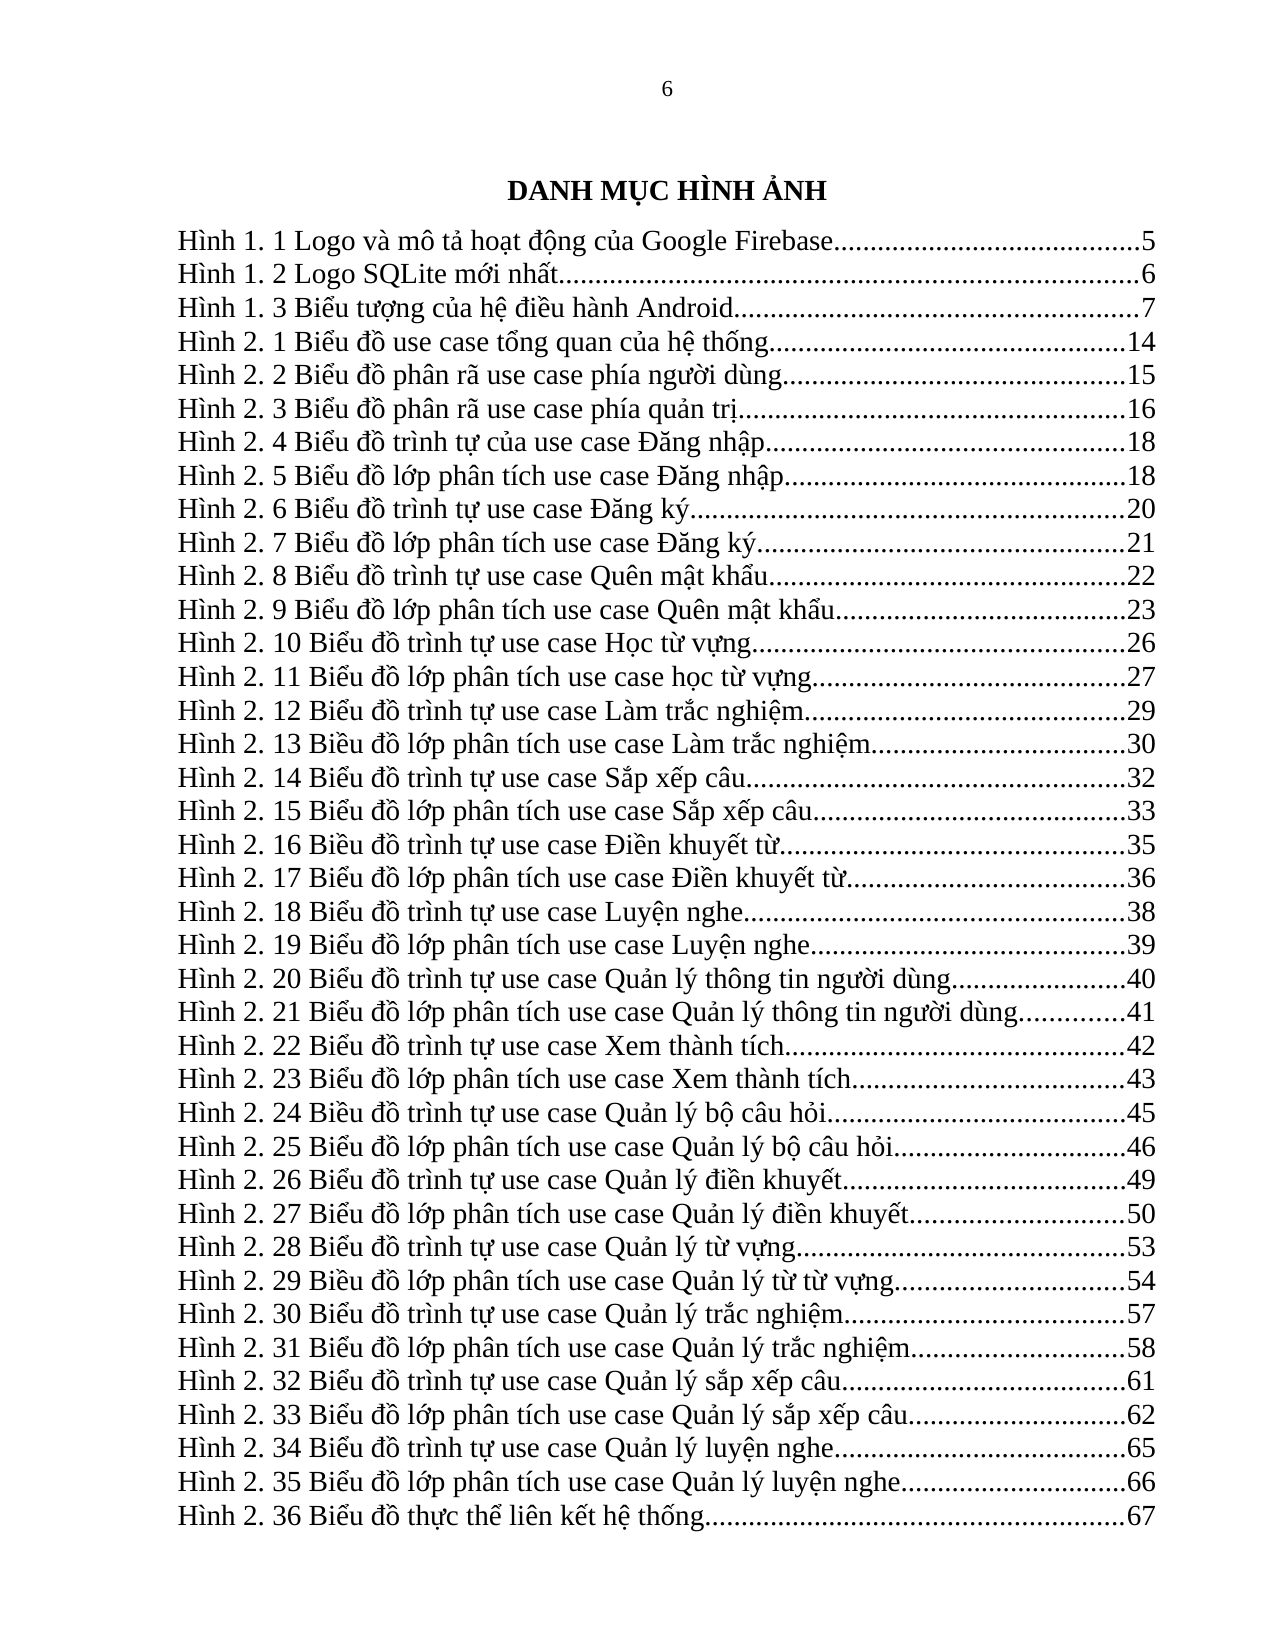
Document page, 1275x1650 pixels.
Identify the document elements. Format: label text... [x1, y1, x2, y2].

text Hình 2. 36 Biểu đồ thực thể liên kết hệ thống 67 [177, 1498, 1157, 1531]
text Hình 2. 28 Biểu đồ trình tự use case Quản lý từ vựng 53 [177, 1229, 1157, 1263]
text Hình 2. 8 Biểu đồ trình tự use case Quên mật khẩu 22 [177, 558, 1157, 592]
text Hình 2. 31 Biểu đồ lớp phân tích use case Quản lý trắc nghiệm 58 [177, 1330, 1157, 1363]
text Hình 2. 32 Biểu đồ trình tự use case Quản lý sắp xếp câu 61 [177, 1363, 1157, 1397]
text Hình 2. 25 Biểu đồ lớp phân tích use case Quản lý bộ câu hỏi 46 [177, 1129, 1157, 1162]
text Hình 2. 20 Biểu đồ trình tự use case Quản lý thông tin người dùng 40 [177, 961, 1157, 994]
text Hình 1. 1 Logo và mô tả hoạt động của Google Firebase 5 [177, 223, 1157, 257]
text Hình 2. 16 Biều đồ trình tự use case Điền khuyết từ 35 [177, 827, 1157, 860]
text Hình 2. 21 Biểu đồ lớp phân tích use case Quản lý thông tin người dùng 41 [177, 994, 1157, 1028]
text Hình 2. 27 Biểu đồ lớp phân tích use case Quản lý điền khuyết 50 [177, 1196, 1157, 1229]
text Hình 2. 9 Biểu đồ lớp phân tích use case Quên mật khẩu 23 [177, 592, 1157, 626]
text Hình 2. 26 Biểu đồ trình tự use case Quản lý điền khuyết 49 [177, 1162, 1157, 1196]
text Hình 2. 4 Biểu đồ trình tự của use case Đăng nhập 18 [177, 424, 1157, 458]
text Hình 2. 10 Biểu đồ trình tự use case Học từ vựng 26 [177, 626, 1157, 659]
text Hình 2. 1 Biểu đồ use case tổng quan của hệ thống 14 [177, 324, 1157, 357]
text Hình 2. 14 Biểu đồ trình tự use case Sắp xếp câu 32 [177, 760, 1157, 793]
text Hình 2. 17 Biểu đồ lớp phân tích use case Điền khuyết từ 36 [177, 860, 1157, 894]
text Hình 2. 19 Biểu đồ lớp phân tích use case Luyện nghe 39 [177, 927, 1157, 961]
text Hình 2. 18 Biểu đồ trình tự use case Luyện nghe 38 [177, 894, 1157, 927]
text Hình 2. 6 Biểu đồ trình tự use case Đăng ký 20 [177, 491, 1157, 525]
text Hình 2. 33 Biểu đồ lớp phân tích use case Quản lý sắp xếp câu 62 [177, 1397, 1157, 1431]
text Hình 1. 2 Logo SQLite mới nhất 6 [177, 257, 1157, 290]
text Hình 2. 12 Biểu đồ trình tự use case Làm trắc nghiệm 29 [177, 693, 1157, 726]
text Hình 2. 15 Biểu đồ lớp phân tích use case Sắp xếp câu 33 [177, 793, 1157, 827]
text Hình 2. 24 Biều đồ trình tự use case Quản lý bộ câu hỏi 45 [177, 1095, 1157, 1129]
text Hình 2. 2 Biểu đồ phân rã use case phía người dùng 15 [177, 357, 1157, 391]
text Hình 2. 30 Biểu đồ trình tự use case Quản lý trắc nghiệm 57 [177, 1296, 1157, 1330]
text Hình 2. 11 Biểu đồ lớp phân tích use case học từ vựng 27 [177, 659, 1157, 693]
text Hình 2. 35 Biểu đồ lớp phân tích use case Quản lý luyện nghe 66 [177, 1464, 1157, 1498]
text Hình 2. 34 Biểu đồ trình tự use case Quản lý luyện nghe 65 [177, 1431, 1157, 1464]
text Hình 2. 29 Biều đồ lớp phân tích use case Quản lý từ từ vựng 54 [177, 1263, 1157, 1296]
subtitle DANH MỤC HÌNH ẢNH [177, 173, 1157, 206]
text Hình 2. 22 Biểu đồ trình tự use case Xem thành tích 42 [177, 1028, 1157, 1062]
text Hình 1. 3 Biểu tượng của hệ điều hành Android 7 [177, 290, 1157, 324]
text Hình 2. 23 Biểu đồ lớp phân tích use case Xem thành tích 43 [177, 1062, 1157, 1095]
text Hình 2. 5 Biểu đồ lớp phân tích use case Đăng nhập 18 [177, 458, 1157, 491]
text Hình 2. 3 Biểu đồ phân rã use case phía quản trị 16 [177, 391, 1157, 424]
text Hình 2. 7 Biểu đồ lớp phân tích use case Đăng ký 21 [177, 525, 1157, 558]
text Hình 2. 13 Biều đồ lớp phân tích use case Làm trắc nghiệm 30 [177, 726, 1157, 760]
